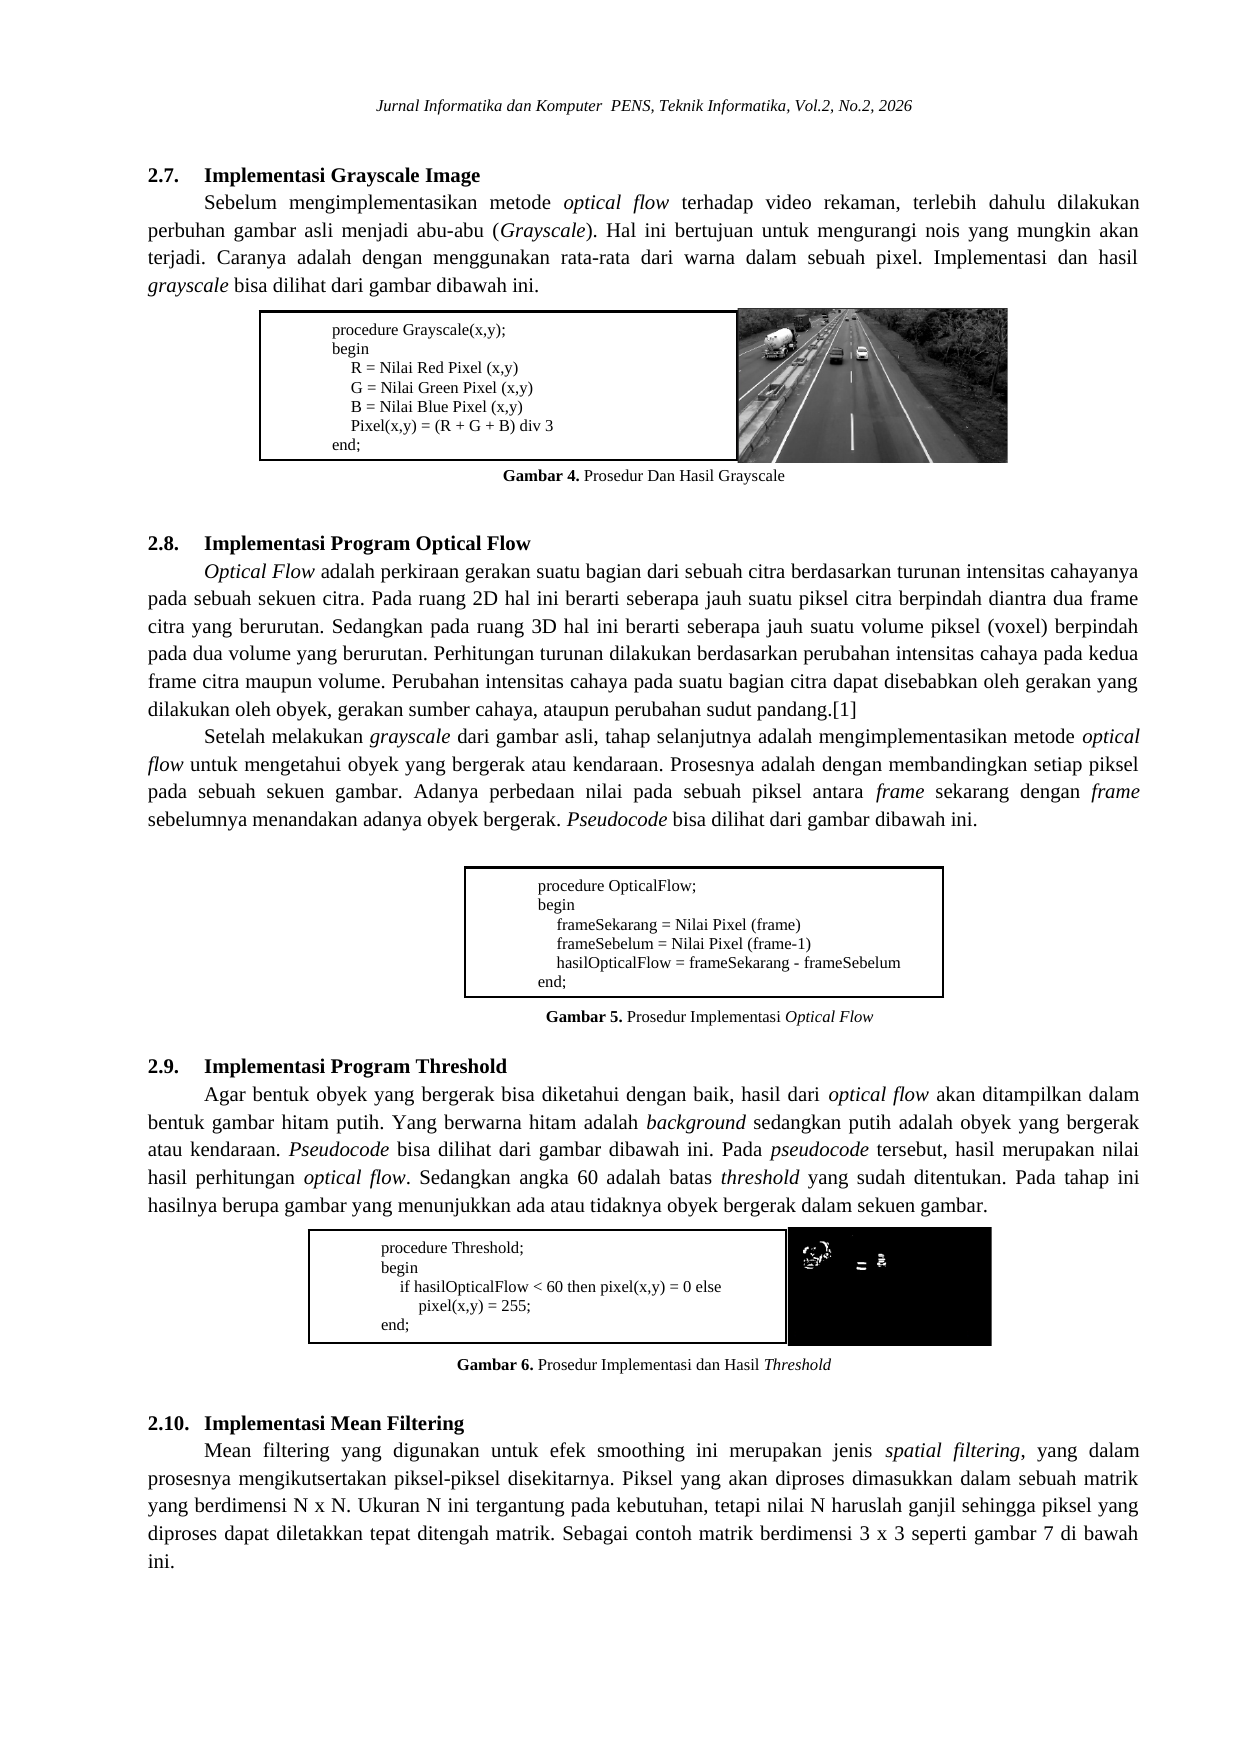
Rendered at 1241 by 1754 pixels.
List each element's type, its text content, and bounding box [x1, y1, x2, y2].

picture [737, 308, 1008, 463]
text Agar bentuk obyek yang bergerak bisa diketahui dengan baik, hasil dari optical flow akan ditampilkan dalam bentuk gambar hitam putih. Yang berwarna hitam adalah background sedangkan putih adalah obyek yang bergerak atau kendaraan. Pseudocode bisa dilihat dari gambar dibawah ini. Pada pseudocode tersebut, hasil merupakan nilai hasil perhitungan optical flow. Sedangkan angka 60 adalah batas threshold yang sudah ditentukan. Pada tahap ini hasilnya berupa gambar yang menunjukkan ada atau tidaknya obyek bergerak dalam sekuen gambar. [148, 1082, 1140, 1217]
picture [787, 1227, 992, 1346]
text Gambar 4. Prosedur Dan Hasil Grayscale [148, 466, 1140, 485]
list Implementasi Mean Filtering [148, 1411, 1140, 1435]
text Sebelum mengimplementasikan metode optical flow terhadap video rekaman, terlebih dahulu dilakukan perbuhan gambar asli menjadi abu-abu (Grayscale). Hal ini bertujuan untuk mengurangi nois yang mungkin akan terjadi. Caranya adalah dengan menggunakan rata-rata dari warna dalam sebuah pixel. Implementasi dan hasil grayscale bisa dilihat dari gambar dibawah ini. [148, 190, 1140, 297]
text Gambar 6. Prosedur Implementasi dan Hasil Threshold [148, 1354, 1140, 1373]
text Mean filtering yang digunakan untuk efek smoothing ini merupakan jenis spatial filtering, yang dalam prosesnya mengikutsertakan piksel-piksel disekitarnya. Piksel yang akan diproses dimasukkan dalam sebuah matrik yang berdimensi N x N. Ukuran N ini tergantung pada kebutuhan, tetapi nilai N haruslah ganjil sehingga piksel yang diproses dapat diletakkan tepat ditengah matrik. Sebagai contoh matrik berdimensi 3 x 3 seperti gambar 7 di bawah ini. [148, 1438, 1140, 1573]
list Implementasi Program Threshold [148, 1054, 1140, 1078]
list Implementasi Grayscale Image [148, 162, 1140, 187]
list Implementasi Program Optical Flow [148, 531, 1140, 555]
text Optical Flow adalah perkiraan gerakan suatu bagian dari sebuah citra berdasarkan turunan intensitas cahayanya pada sebuah sekuen citra. Pada ruang 2D hal ini berarti seberapa jauh suatu piksel citra berpindah diantra dua frame citra yang berurutan. Sedangkan pada ruang 3D hal ini berarti seberapa jauh suatu volume piksel (voxel) berpindah pada dua volume yang berurutan. Perhitungan turunan dilakukan berdasarkan perubahan intensitas cahaya pada kedua frame citra maupun volume. Perubahan intensitas cahaya pada suatu bagian citra dapat disebabkan oleh gerakan yang dilakukan oleh obyek, gerakan sumber cahaya, ataupun perubahan sudut pandang.[1] [148, 558, 1140, 721]
text Setelah melakukan grayscale dari gambar asli, tahap selanjutnya adalah mengimplementasikan metode optical flow untuk mengetahui obyek yang bergerak atau kendaraan. Prosesnya adalah dengan membandingkan setiap piksel pada sebuah sekuen gambar. Adanya perbedaan nilai pada sebuah piksel antara frame sekarang dengan frame sebelumnya menandakan adanya obyek bergerak. Pseudocode bisa dilihat dari gambar dibawah ini. [148, 724, 1140, 831]
text Gambar 5. Prosedur Implementasi Optical Flow [279, 1007, 1140, 1026]
